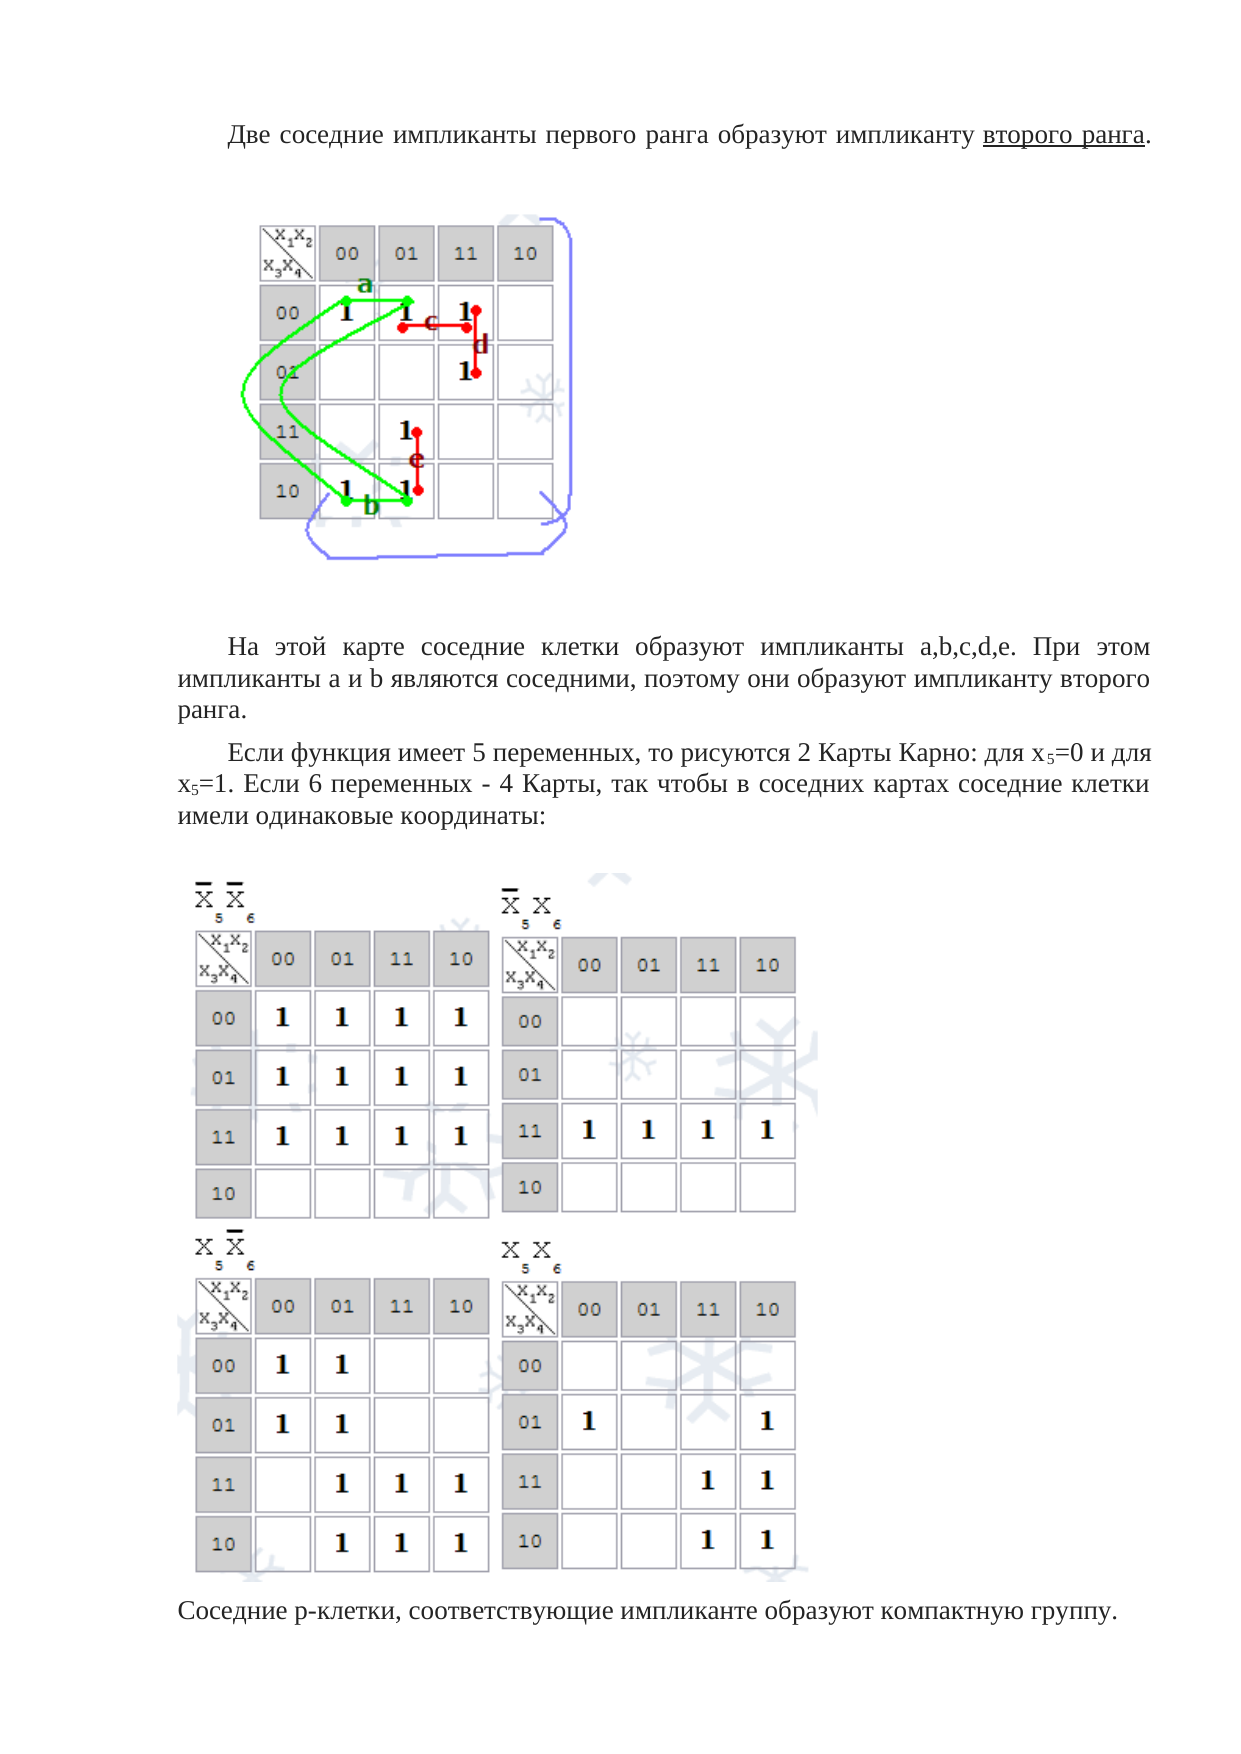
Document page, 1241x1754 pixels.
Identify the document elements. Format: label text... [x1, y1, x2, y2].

text Соседние p-клетки, соответствующие импликанте образуют компактную группу. [177, 1594, 1152, 1625]
text На этой карте соседние клетки образуют импликанты a,b,c,d,e. При этом импликанты a и b являются соседними, поэтому они образуют импликанту второго ранга. [177, 631, 1152, 724]
picture [177, 873, 818, 1582]
picture [177, 149, 646, 618]
text Если функция имеет 5 переменных, то рисуются 2 Карты Карно: для x5=0 и для x5=1. Если 6 переменных - 4 Карты, так чтобы в соседних картах соседние клетки имели одинаковые координаты: [177, 736, 1152, 830]
